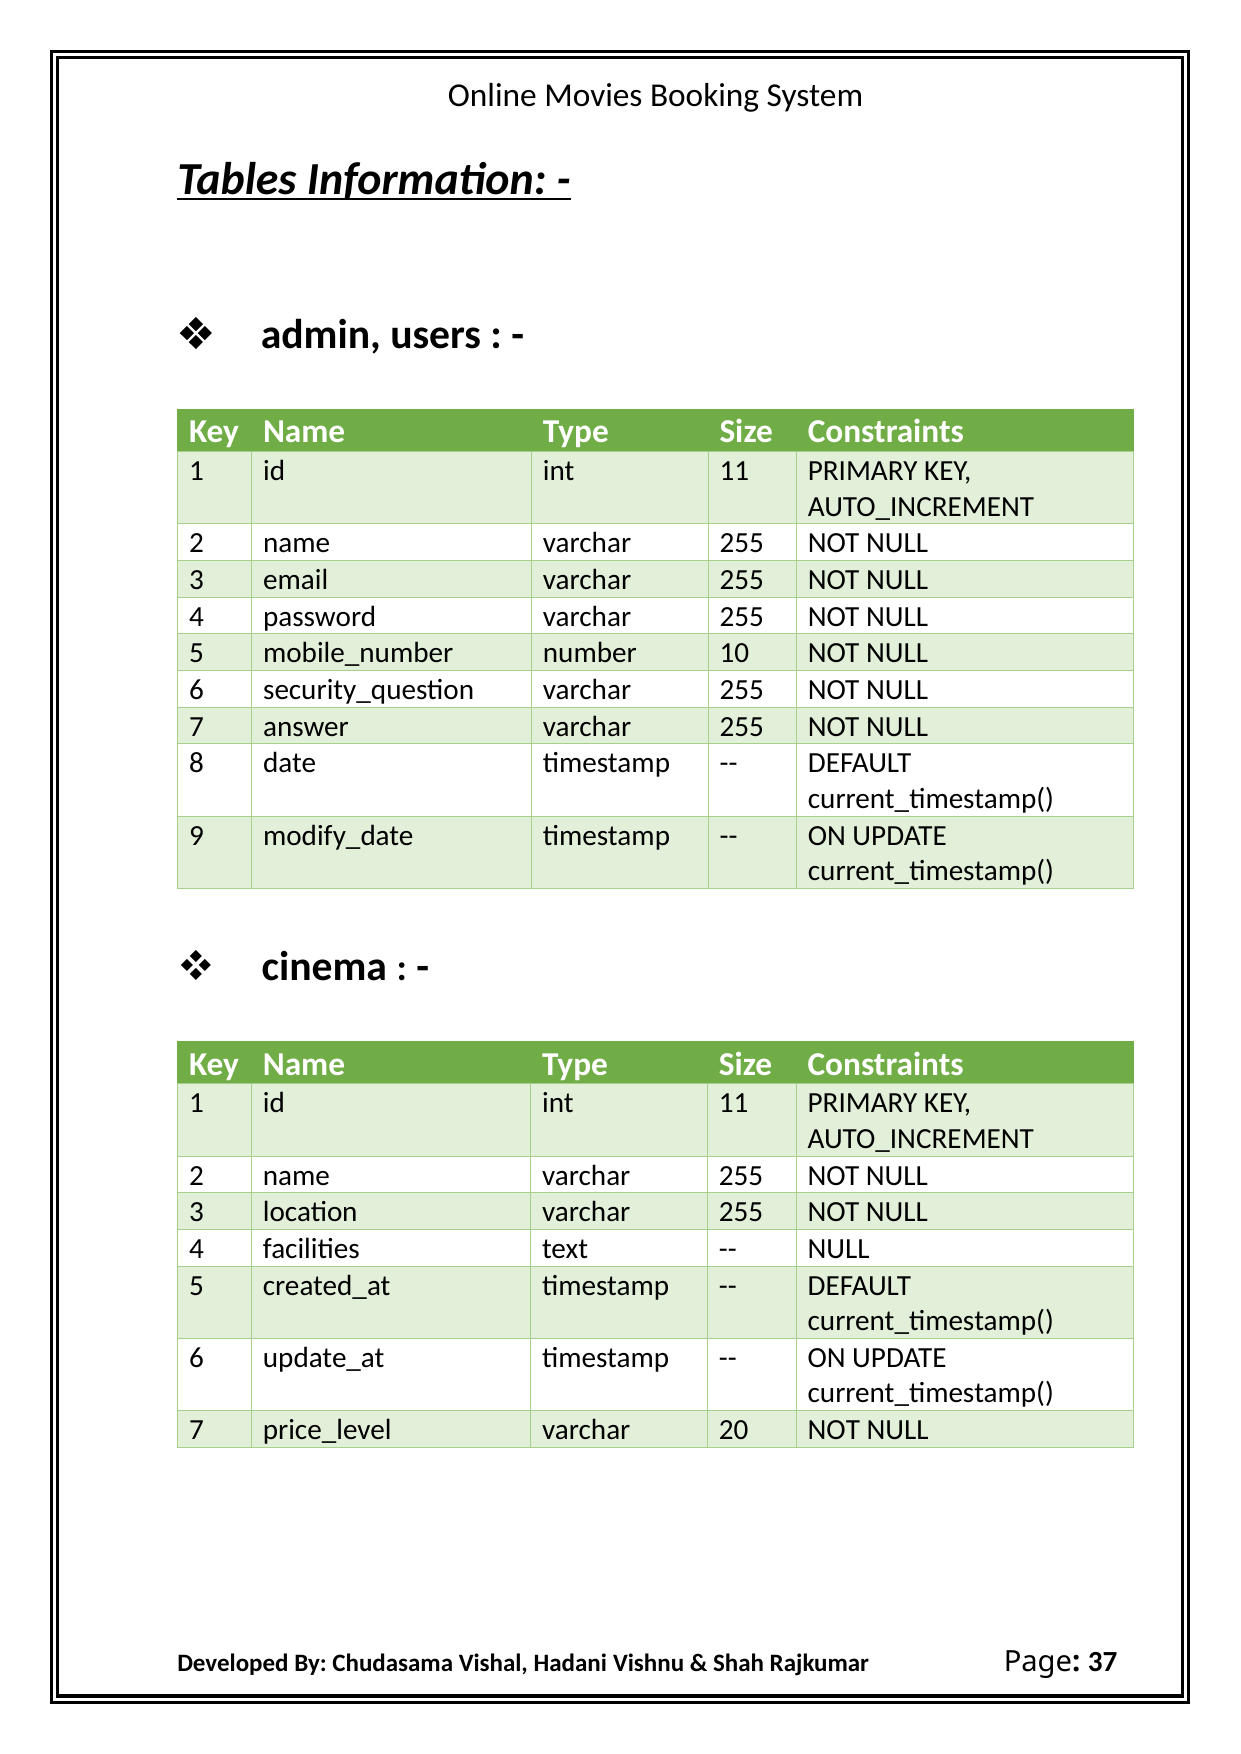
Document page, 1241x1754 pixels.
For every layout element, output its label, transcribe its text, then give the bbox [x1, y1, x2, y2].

table_header Key [178, 1043, 251, 1083]
table_cell name [252, 1157, 530, 1192]
table_cell update_at [252, 1339, 530, 1410]
table_cell 2 [178, 524, 251, 560]
table_cell -- [709, 817, 796, 888]
table_cell 20 [708, 1411, 796, 1447]
table_cell 6 [178, 671, 251, 707]
text Tables Information: - [177, 150, 1134, 206]
table_header Type [532, 410, 708, 451]
table_cell answer [252, 708, 531, 743]
table_cell NOT NULL [797, 1193, 1133, 1229]
table_cell int [531, 1084, 707, 1156]
table_cell 11 [708, 1084, 796, 1156]
table_cell -- [708, 1339, 796, 1410]
table_cell NOT NULL [797, 1157, 1133, 1192]
table_cell timestamp [531, 1267, 707, 1338]
table_cell 255 [709, 708, 796, 743]
table_cell PRIMARY KEY, AUTO_INCREMENT [797, 1084, 1133, 1156]
table_header Name [252, 410, 531, 451]
table_cell NOT NULL [797, 524, 1133, 560]
table_cell password [252, 598, 531, 633]
table_cell date [252, 744, 531, 816]
table_cell facilities [252, 1230, 530, 1266]
table_cell id [252, 1084, 530, 1156]
table_cell 4 [178, 1230, 251, 1266]
table_cell 3 [178, 1193, 251, 1229]
table_cell created_at [252, 1267, 530, 1338]
table_cell 1 [178, 1084, 251, 1156]
table_cell 9 [178, 817, 251, 888]
table_cell timestamp [532, 744, 708, 816]
table_cell 6 [178, 1339, 251, 1410]
table_cell 1 [178, 452, 251, 523]
table_header Key [178, 410, 251, 451]
table_cell location [252, 1193, 530, 1229]
table_cell NOT NULL [797, 708, 1133, 743]
table_cell 7 [178, 708, 251, 743]
table_cell varchar [532, 524, 708, 560]
table_cell 7 [178, 1411, 251, 1447]
table_header Type [531, 1043, 707, 1083]
table_cell PRIMARY KEY, AUTO_INCREMENT [797, 452, 1133, 523]
table_cell 255 [708, 1157, 796, 1192]
table_cell 255 [709, 524, 796, 560]
table_cell NOT NULL [797, 598, 1133, 633]
table_cell NOT NULL [797, 561, 1133, 597]
table_cell 255 [708, 1193, 796, 1229]
table_cell varchar [531, 1193, 707, 1229]
table_cell 5 [178, 1267, 251, 1338]
table_cell varchar [532, 708, 708, 743]
table_cell number [532, 634, 708, 670]
table_cell email [252, 561, 531, 597]
table_cell 3 [178, 561, 251, 597]
table_cell varchar [531, 1157, 707, 1192]
table_cell security_question [252, 671, 531, 707]
table_cell NOT NULL [797, 1411, 1133, 1447]
table_header Size [708, 1043, 796, 1083]
table_cell 5 [178, 634, 251, 670]
table_cell varchar [532, 671, 708, 707]
table_cell 255 [709, 598, 796, 633]
table_cell mobile_number [252, 634, 531, 670]
table_cell 2 [178, 1157, 251, 1192]
table_cell varchar [532, 561, 708, 597]
table_cell 255 [709, 561, 796, 597]
table_cell -- [708, 1230, 796, 1266]
table_cell 11 [709, 452, 796, 523]
table_cell price_level [252, 1411, 530, 1447]
table_cell 8 [178, 744, 251, 816]
list admin, users : - [177, 308, 1134, 358]
table_header Constraints [797, 1043, 1133, 1083]
table_cell varchar [532, 598, 708, 633]
table_cell ON UPDATE current_timestamp() [797, 1339, 1133, 1410]
table_cell NOT NULL [797, 634, 1133, 670]
table_cell 4 [178, 598, 251, 633]
table_cell -- [709, 744, 796, 816]
table_cell modify_date [252, 817, 531, 888]
table_cell ON UPDATE current_timestamp() [797, 817, 1133, 888]
table_cell id [252, 452, 531, 523]
table_cell NOT NULL [797, 671, 1133, 707]
table_cell -- [708, 1267, 796, 1338]
table_cell int [532, 452, 708, 523]
table_cell NULL [797, 1230, 1133, 1266]
table_cell varchar [531, 1411, 707, 1447]
table_header Name [252, 1043, 530, 1083]
table_cell timestamp [532, 817, 708, 888]
table_cell 255 [709, 671, 796, 707]
table_cell timestamp [531, 1339, 707, 1410]
table_cell text [531, 1230, 707, 1266]
table_cell DEFAULT current_timestamp() [797, 744, 1133, 816]
table_cell name [252, 524, 531, 560]
table_header Constraints [797, 410, 1133, 451]
table_cell DEFAULT current_timestamp() [797, 1267, 1133, 1338]
list cinema : - [177, 940, 1134, 991]
table_cell 10 [709, 634, 796, 670]
table_header Size [709, 410, 796, 451]
